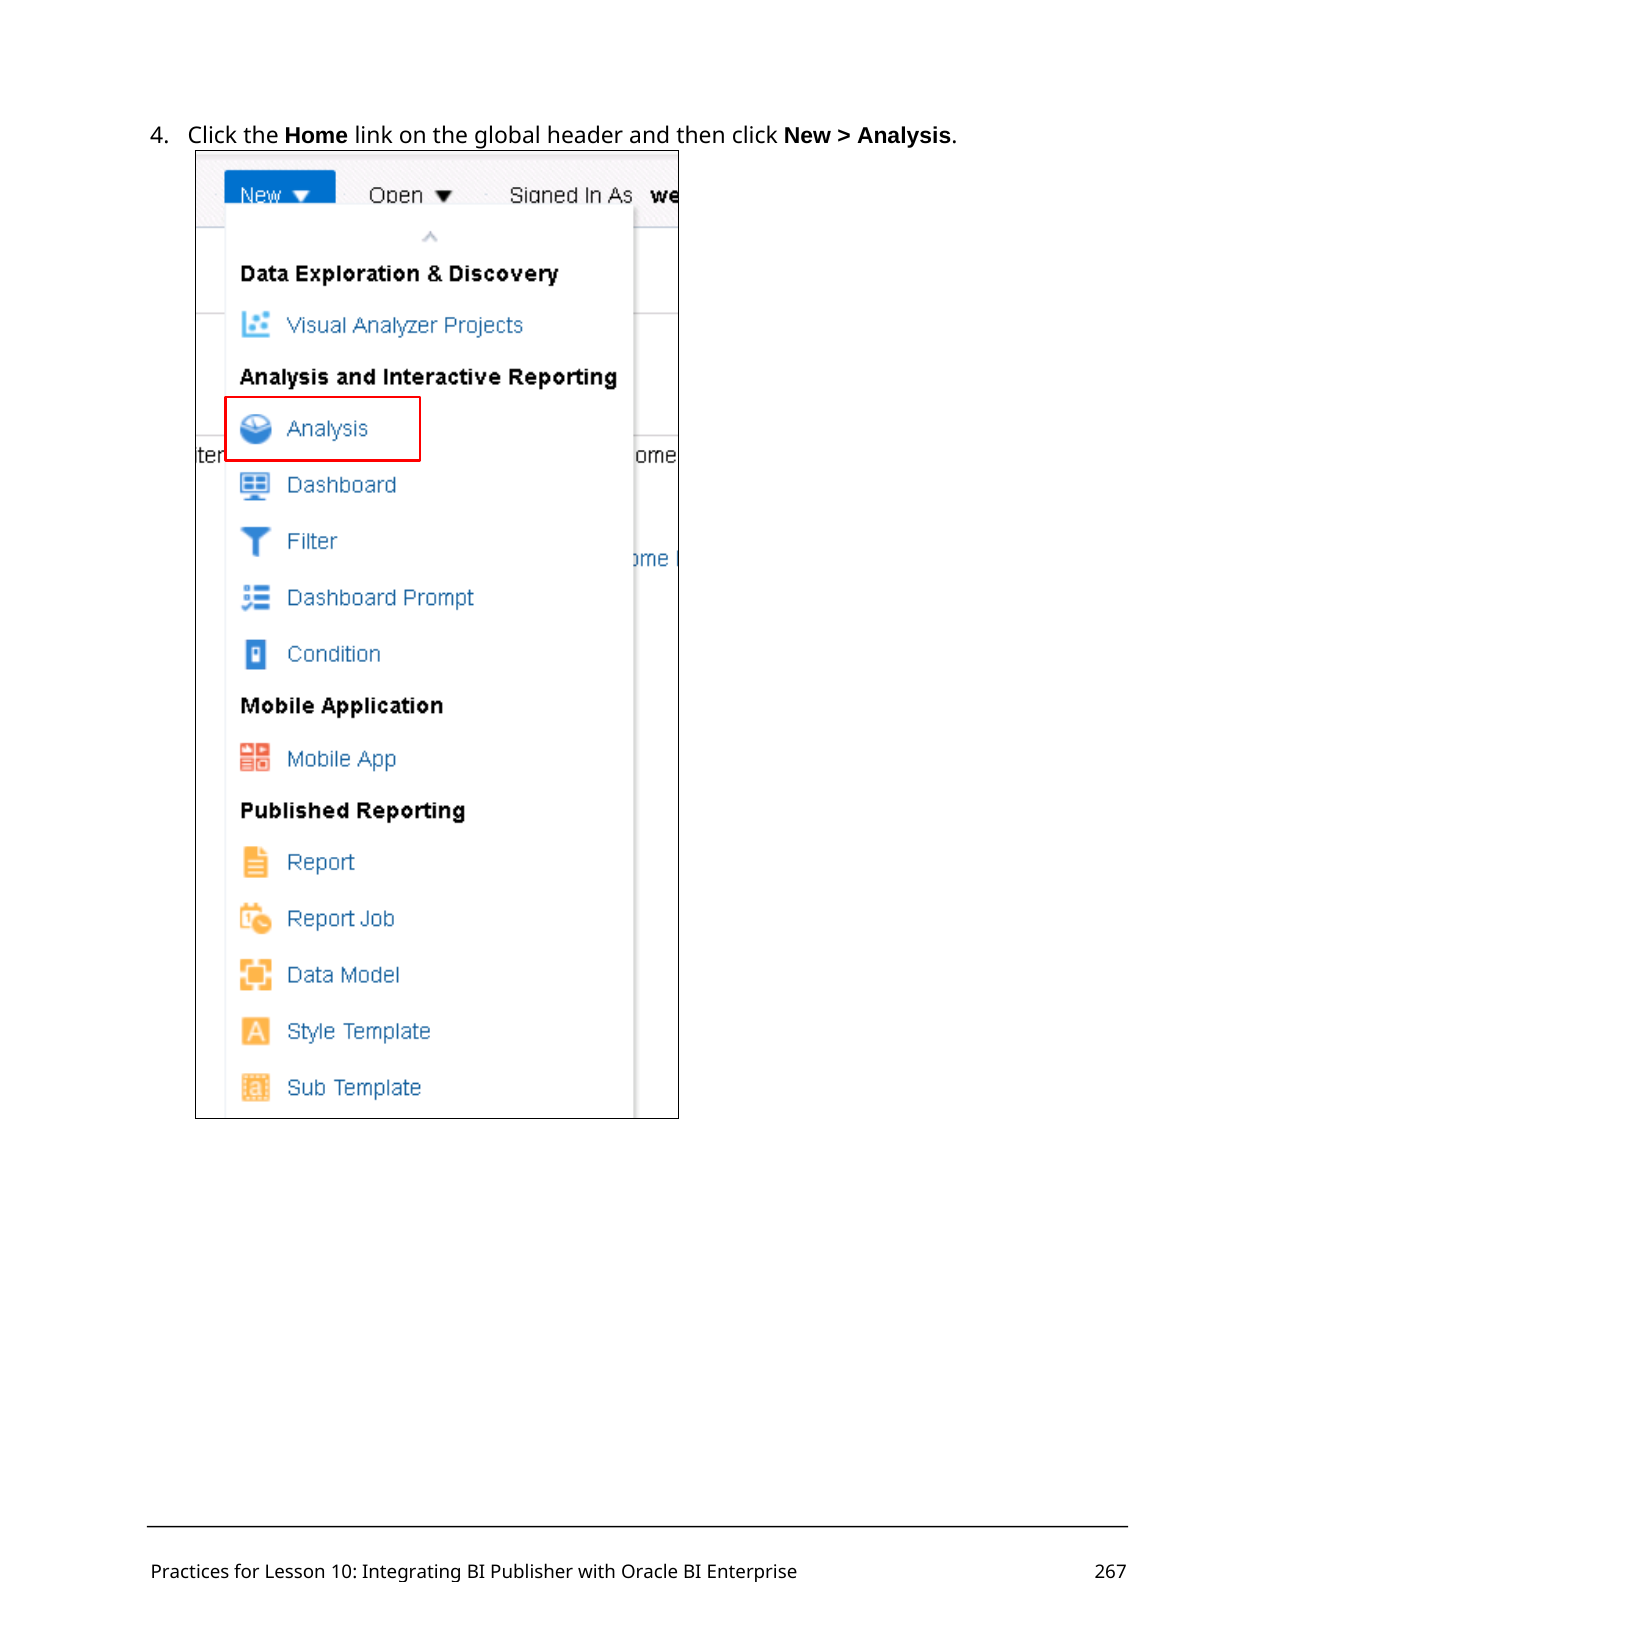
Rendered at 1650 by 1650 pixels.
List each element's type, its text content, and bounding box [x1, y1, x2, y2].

picture [196, 151, 678, 1118]
list Click the Home link on the global header and then click New > Analysis. [150, 118, 1414, 150]
